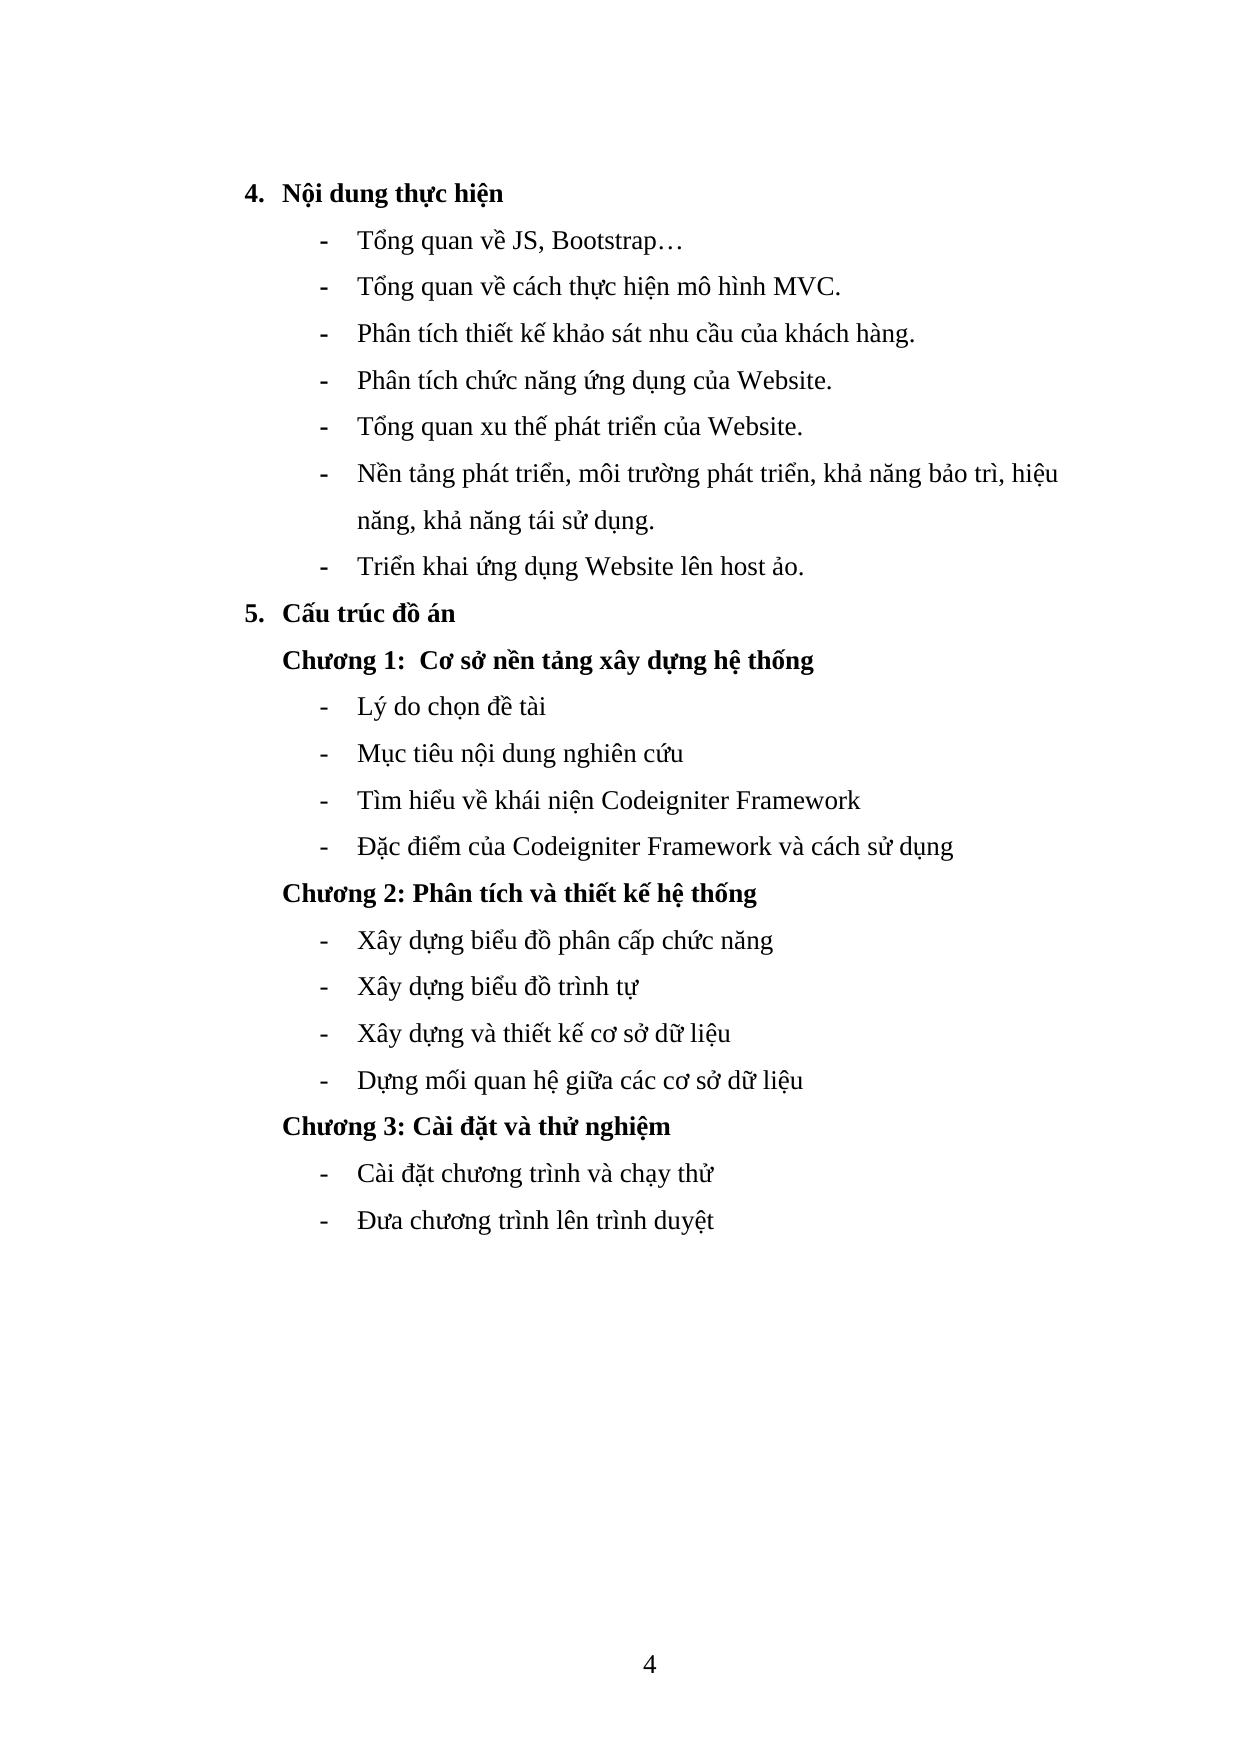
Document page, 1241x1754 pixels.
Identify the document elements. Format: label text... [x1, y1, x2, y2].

list Xây dựng biểu đồ trình tự [319, 971, 1092, 1002]
list Tìm hiểu về khái niện Codeigniter Framework [319, 784, 1092, 815]
list Tổng quan về cách thực hiện mô hình MVC. [319, 271, 1092, 302]
list Tổng quan xu thế phát triển của Website. [319, 411, 1092, 442]
list Nội dung thực hiện [244, 177, 1092, 208]
list Triển khai ứng dụng Website lên host ảo. [319, 551, 1092, 582]
list Xây dựng biểu đồ phân cấp chức năng [319, 924, 1092, 955]
list Cài đặt chương trình và chạy thử [319, 1157, 1092, 1188]
list Phân tích chức năng ứng dụng của Website. [319, 364, 1092, 395]
list Dựng mối quan hệ giữa các cơ sở dữ liệu [319, 1064, 1092, 1095]
list Lý do chọn đề tài [319, 691, 1092, 722]
list Chương 2: Phân tích và thiết kế hệ thống [282, 877, 1092, 908]
list Nền tảng phát triển, môi trường phát triển, khả năng bảo trì, hiệu năng, khả năng tái sử dụng. [319, 457, 1092, 535]
list Cấu trúc đồ án [244, 597, 1092, 628]
list Tổng quan về JS, Bootstrap… [319, 224, 1092, 255]
list Đặc điểm của Codeigniter Framework và cách sử dụng [319, 831, 1092, 862]
list Mục tiêu nội dung nghiên cứu [319, 737, 1092, 768]
list Đưa chương trình lên trình duyệt [319, 1204, 1092, 1235]
list Xây dựng và thiết kế cơ sở dữ liệu [319, 1017, 1092, 1048]
list Chương 3: Cài đặt và thử nghiệm [282, 1111, 1092, 1142]
list Phân tích thiết kế khảo sát nhu cầu của khách hàng. [319, 317, 1092, 348]
list Chương 1: Cơ sở nền tảng xây dựng hệ thống [282, 644, 1092, 675]
